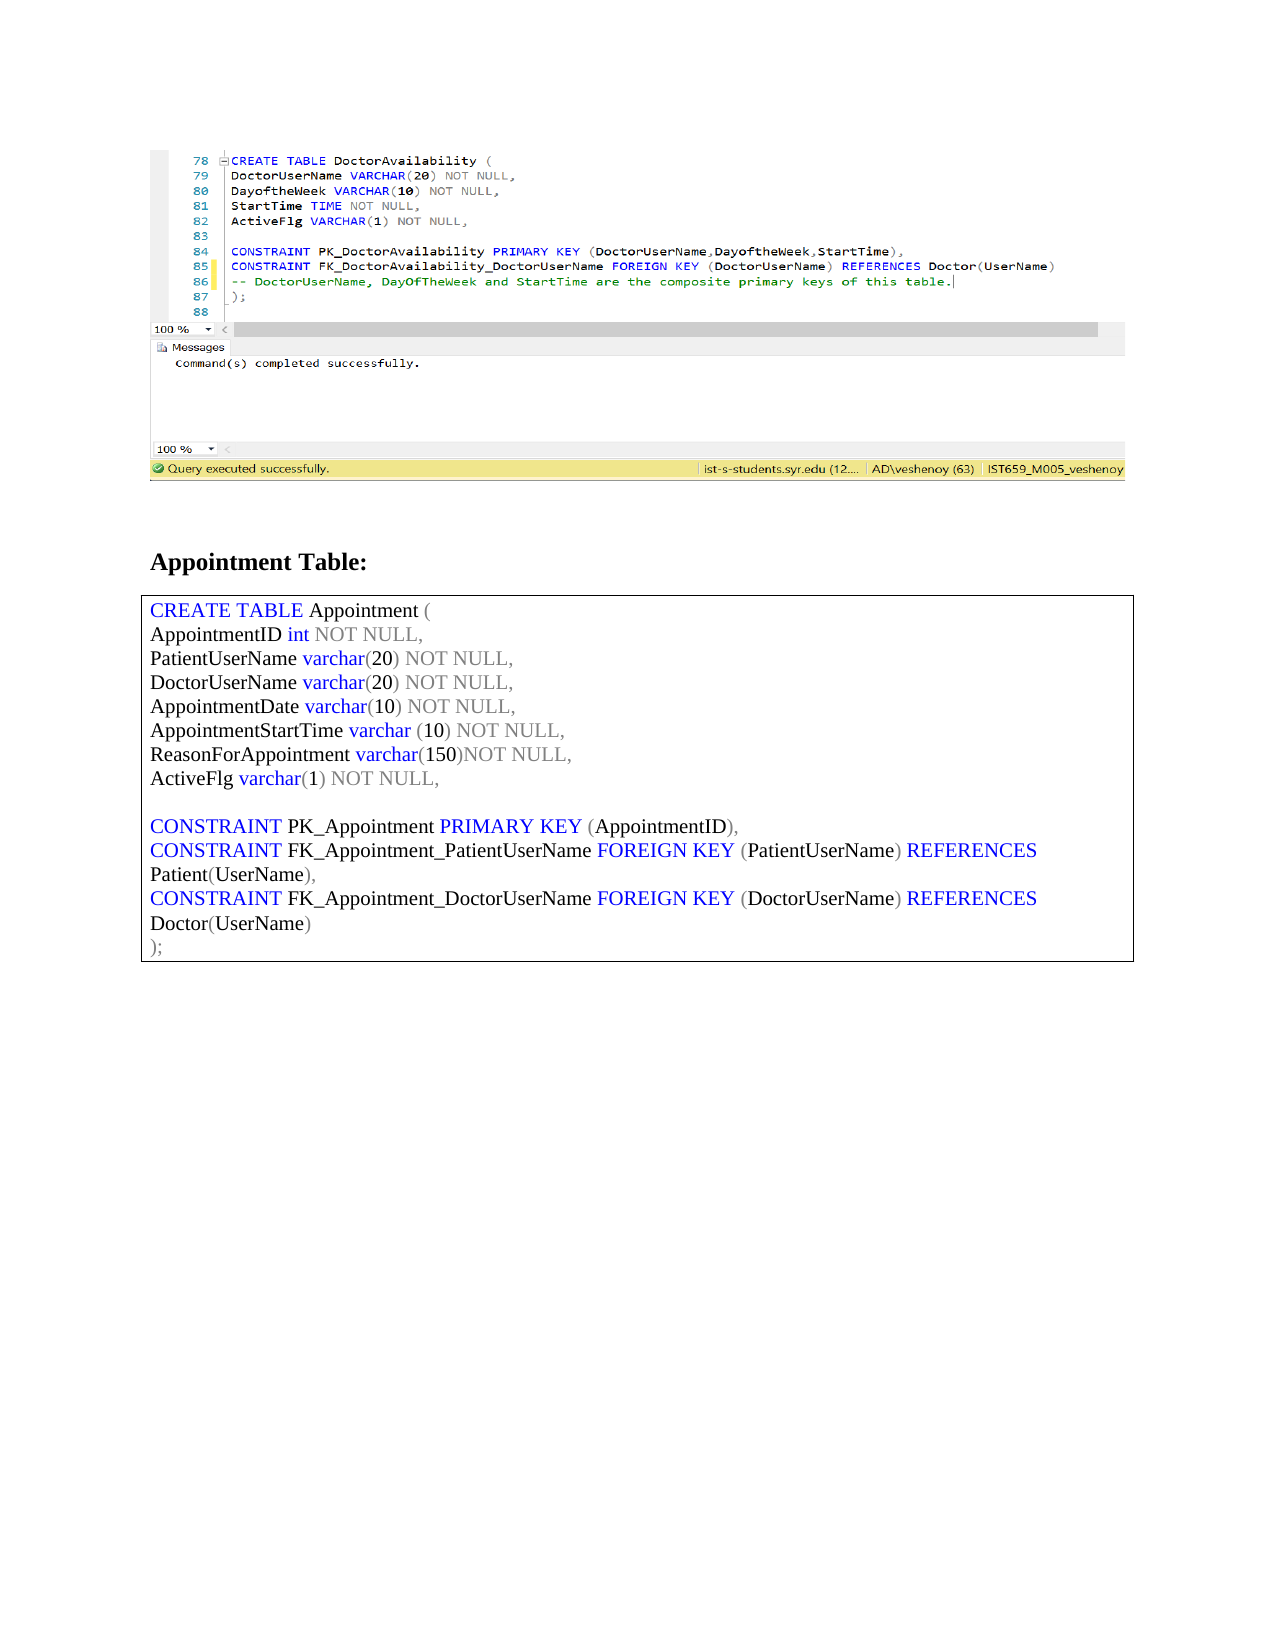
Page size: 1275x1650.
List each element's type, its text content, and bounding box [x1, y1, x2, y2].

text DoctorUserName varchar(20) NOT NULL, [150, 670, 1125, 694]
text ActiveFlg varchar(1) NOT NULL, [150, 766, 1125, 790]
text CONSTRAINT PK_Appointment PRIMARY KEY (AppointmentID), [150, 814, 1125, 838]
text AppointmentID int NOT NULL, [150, 622, 1125, 646]
text CONSTRAINT FK_Appointment_PatientUserName FOREIGN KEY (PatientUserName) REFERENCES Patient(UserName), [150, 838, 1125, 886]
text AppointmentStartTime varchar (10) NOT NULL, [150, 718, 1125, 742]
text ReasonForAppointment varchar(150)NOT NULL, [150, 742, 1125, 766]
text CONSTRAINT FK_Appointment_DoctorUserName FOREIGN KEY (DoctorUserName) REFERENCES Doctor(UserName) [150, 886, 1125, 931]
picture [150, 150, 1125, 481]
text Appointment Table: [150, 547, 1125, 576]
text CREATE TABLE Appointment ( [142, 596, 1133, 622]
text ); [142, 931, 1133, 961]
text PatientUserName varchar(20) NOT NULL, [150, 646, 1125, 670]
text AppointmentDate varchar(10) NOT NULL, [150, 694, 1125, 718]
